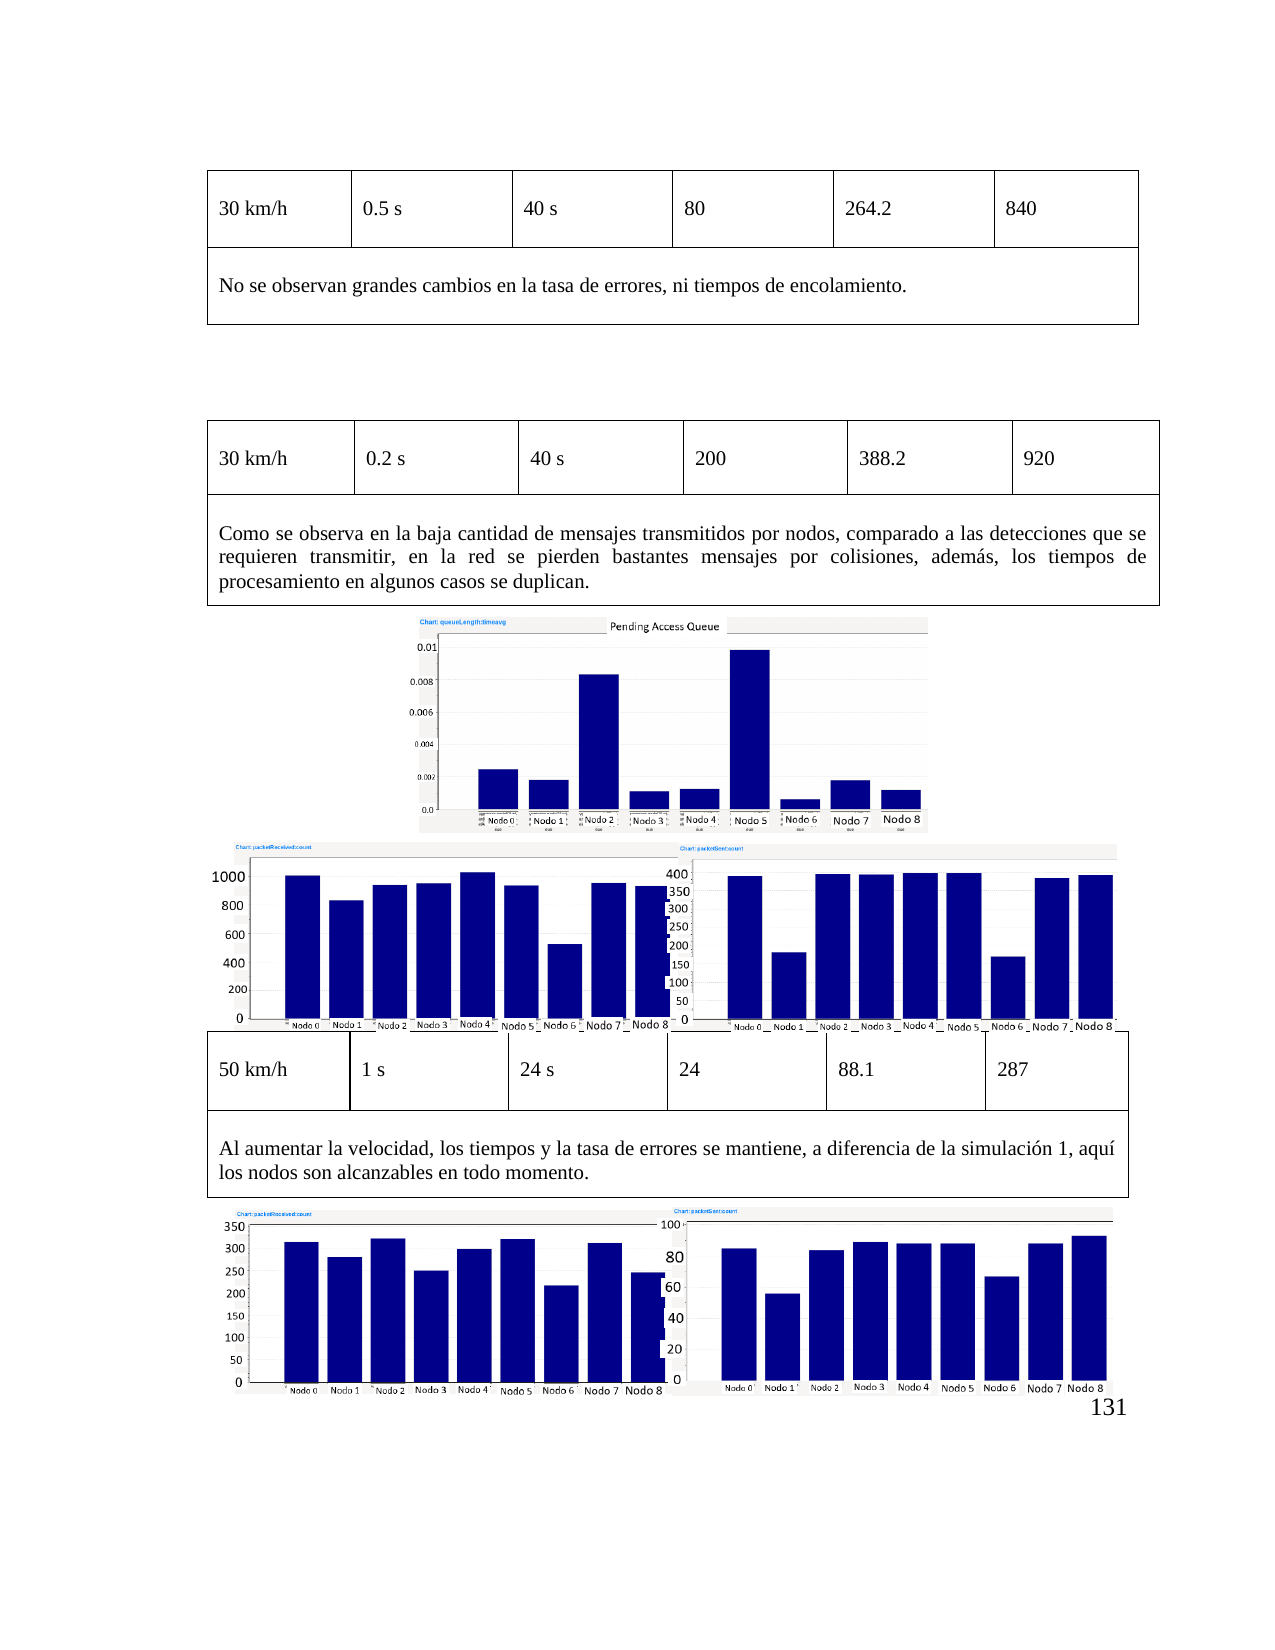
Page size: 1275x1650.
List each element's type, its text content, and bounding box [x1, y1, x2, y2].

table_header 88.1 [827, 1032, 985, 1110]
table_header 50 km/h [208, 1032, 349, 1110]
picture [221, 1207, 1113, 1399]
table_header 30 km/h [208, 171, 351, 247]
picture [406, 617, 928, 833]
picture [206, 842, 1117, 1034]
table_cell Como se observa en la baja cantidad de mensajes transmitidos por nodos, comparado a las detecciones que se requieren transmitir, en la red se pierden bastantes mensajes por colisiones, además, los tiempos de procesamiento en algunos casos se duplican. [208, 495, 1159, 605]
table_header 840 [995, 171, 1138, 247]
table_header 388.2 [848, 421, 1012, 494]
table_header 80 [673, 171, 833, 247]
table_cell No se observan grandes cambios en la tasa de errores, ni tiempos de encolamiento. [208, 248, 1138, 323]
table_header 40 s [519, 421, 683, 494]
table_cell Al aumentar la velocidad, los tiempos y la tasa de errores se mantiene, a diferencia de la simulación 1, aquí los nodos son alcanzables en todo momento. [208, 1111, 1128, 1197]
table_header 24 [668, 1032, 826, 1110]
table_header 0.5 s [352, 171, 512, 247]
table_header 30 km/h [208, 421, 354, 494]
table_header 920 [1013, 421, 1159, 494]
table_header 0.2 s [355, 421, 518, 494]
table_header 200 [684, 421, 847, 494]
table_header 40 s [513, 171, 672, 247]
table_header 287 [986, 1032, 1128, 1110]
table_header 24 s [509, 1032, 667, 1110]
table_header 264.2 [834, 171, 994, 247]
table_header 1 s [351, 1032, 508, 1110]
